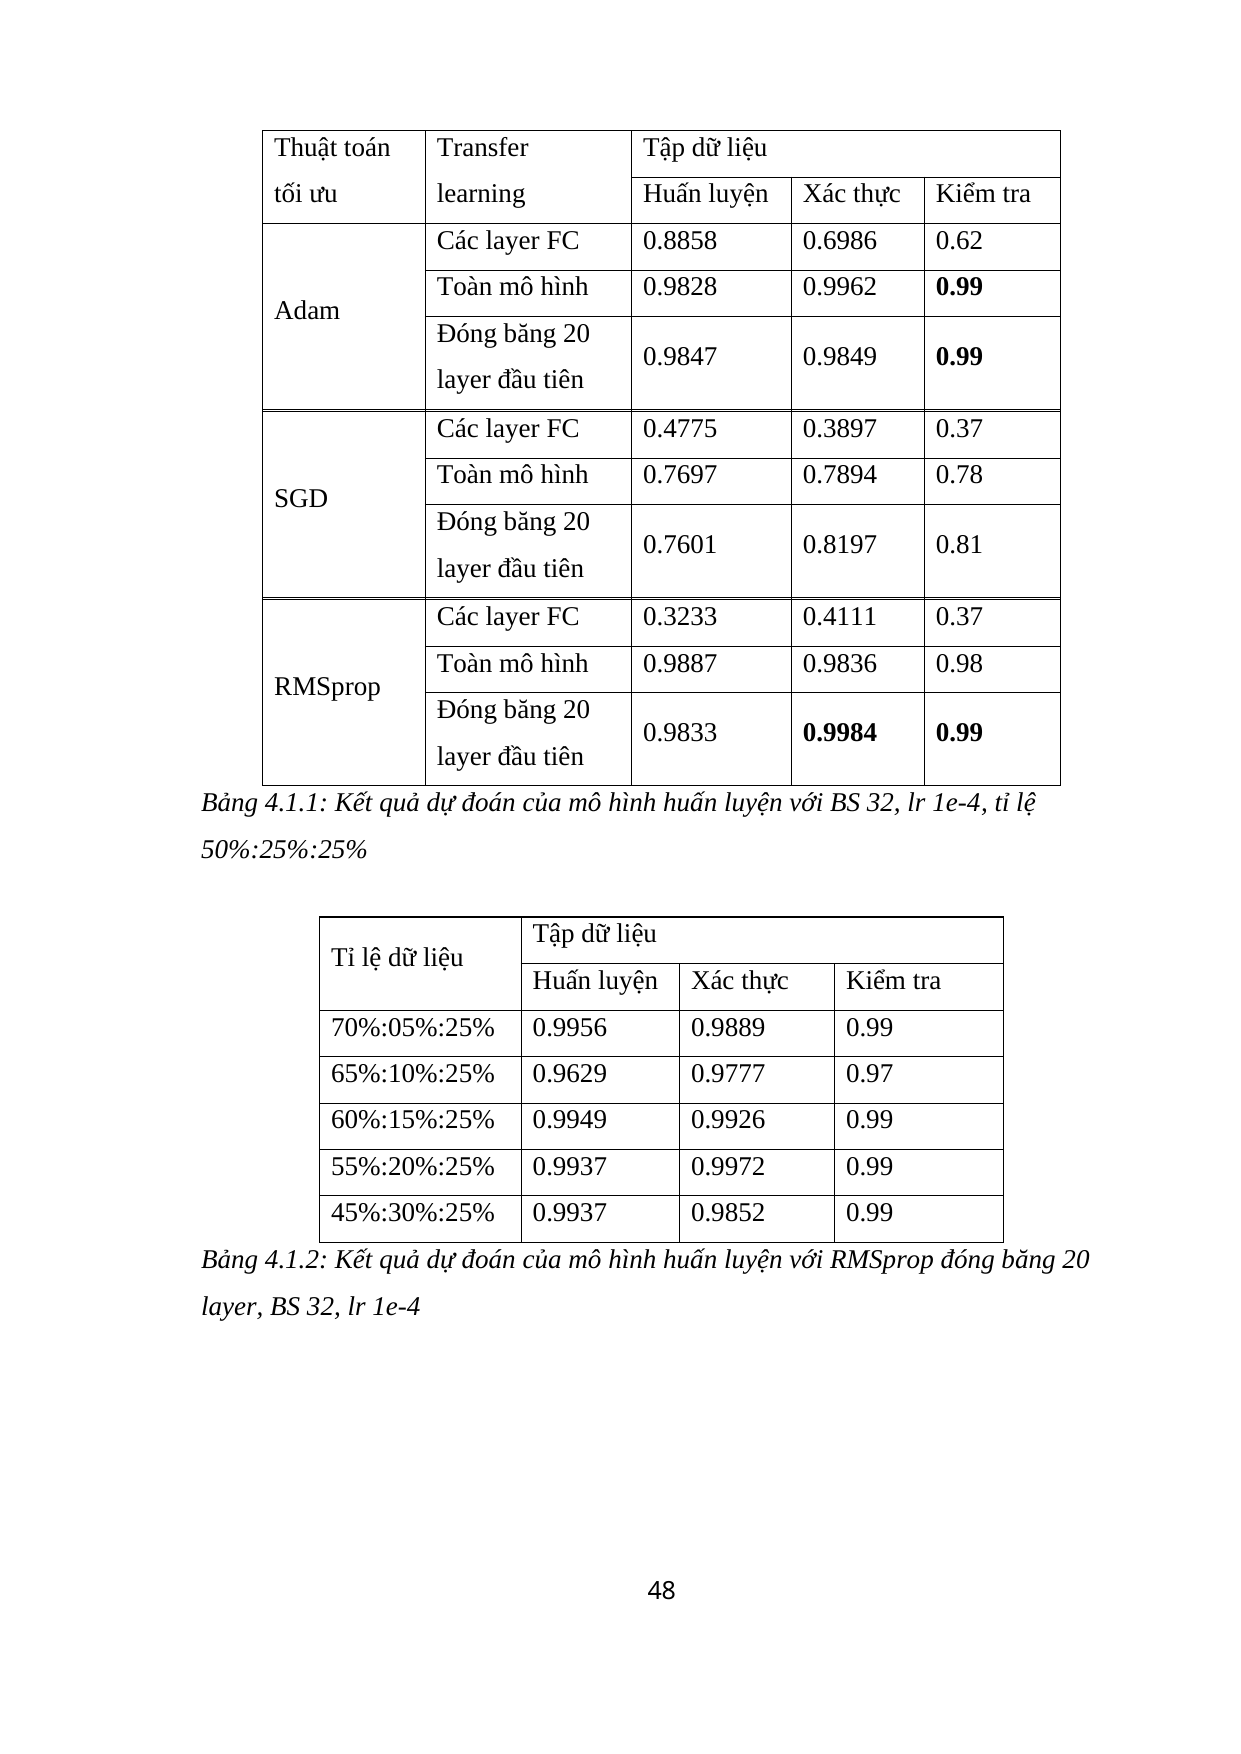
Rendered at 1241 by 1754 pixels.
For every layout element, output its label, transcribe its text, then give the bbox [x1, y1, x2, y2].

table_cell 0.78 [925, 459, 1060, 504]
table_cell 0.7601 [632, 505, 791, 597]
text Bảng 4.1.2: Kết quả dự đoán của mô hình huấn luyện với RMSprop đóng băng 20 layer, BS 32, lr 1e-4 [201, 1243, 1122, 1321]
table_cell 0.4111 [792, 600, 924, 646]
table_cell 0.9887 [632, 647, 791, 692]
table_cell 0.7697 [632, 459, 791, 504]
table_cell Các layer FC [426, 224, 631, 269]
table_cell 0.9926 [680, 1104, 834, 1149]
table_cell 0.9962 [792, 271, 924, 316]
table_cell Toàn mô hình [426, 271, 631, 316]
table_cell 0.9949 [522, 1104, 679, 1149]
table_cell 0.99 [925, 317, 1060, 409]
table_cell 0.9833 [632, 693, 791, 785]
table_cell Xác thực [792, 178, 924, 223]
table_cell 0.99 [835, 1150, 1003, 1195]
table_cell 0.97 [835, 1057, 1003, 1102]
table_cell 60%:15%:25% [320, 1104, 521, 1149]
table_header Tập dữ liệu [522, 918, 1003, 963]
table_cell Huấn luyện [632, 178, 791, 223]
table_cell 0.9937 [522, 1196, 679, 1242]
table_cell 0.9849 [792, 317, 924, 409]
table_cell 0.99 [925, 693, 1060, 785]
table_cell 0.99 [835, 1104, 1003, 1149]
table_cell Huấn luyện [522, 964, 679, 1009]
table_cell 70%:05%:25% [320, 1011, 521, 1056]
table_cell SGD [263, 412, 425, 597]
table_cell 55%:20%:25% [320, 1150, 521, 1195]
table_header Transfer learning [426, 131, 631, 223]
table_cell 65%:10%:25% [320, 1057, 521, 1102]
table_cell 0.7894 [792, 459, 924, 504]
table_cell RMSprop [263, 600, 425, 785]
table_cell 0.99 [835, 1011, 1003, 1056]
table_cell 0.62 [925, 224, 1060, 269]
table_cell 0.9937 [522, 1150, 679, 1195]
table_cell Các layer FC [426, 412, 631, 458]
table_cell 0.9956 [522, 1011, 679, 1056]
table_cell Adam [263, 224, 425, 409]
table_cell 0.9847 [632, 317, 791, 409]
table_cell 0.8858 [632, 224, 791, 269]
table_cell 0.99 [925, 271, 1060, 316]
table_cell 0.8197 [792, 505, 924, 597]
table_cell Kiểm tra [835, 964, 1003, 1009]
table_cell Toàn mô hình [426, 459, 631, 504]
table_cell 0.37 [925, 412, 1060, 458]
table_cell 0.9836 [792, 647, 924, 692]
table_header Thuật toán tối ưu [263, 131, 425, 223]
table_cell 0.9984 [792, 693, 924, 785]
table_cell 0.3233 [632, 600, 791, 646]
table_cell 0.6986 [792, 224, 924, 269]
table_cell 0.9629 [522, 1057, 679, 1102]
table_cell 0.37 [925, 600, 1060, 646]
text Bảng 4.1.1: Kết quả dự đoán của mô hình huấn luyện với BS 32, lr 1e-4, tỉ lệ 50%:25%:25% [201, 786, 1122, 864]
table_cell Đóng băng 20 layer đầu tiên [426, 505, 631, 597]
table_cell 0.99 [835, 1196, 1003, 1242]
table_cell Xác thực [680, 964, 834, 1009]
table_cell Đóng băng 20 layer đầu tiên [426, 693, 631, 785]
table_cell Đóng băng 20 layer đầu tiên [426, 317, 631, 409]
table_cell 0.98 [925, 647, 1060, 692]
table_cell 0.3897 [792, 412, 924, 458]
table_cell 0.9852 [680, 1196, 834, 1242]
table_cell 0.81 [925, 505, 1060, 597]
table_cell 45%:30%:25% [320, 1196, 521, 1242]
table_header Tỉ lệ dữ liệu [320, 918, 521, 1009]
table_header Tập dữ liệu [632, 131, 1060, 177]
table_cell Kiểm tra [925, 178, 1060, 223]
table_cell 0.4775 [632, 412, 791, 458]
table_cell 0.9828 [632, 271, 791, 316]
table_cell 0.9889 [680, 1011, 834, 1056]
table_cell Các layer FC [426, 600, 631, 646]
table_cell Toàn mô hình [426, 647, 631, 692]
table_cell 0.9972 [680, 1150, 834, 1195]
table_cell 0.9777 [680, 1057, 834, 1102]
